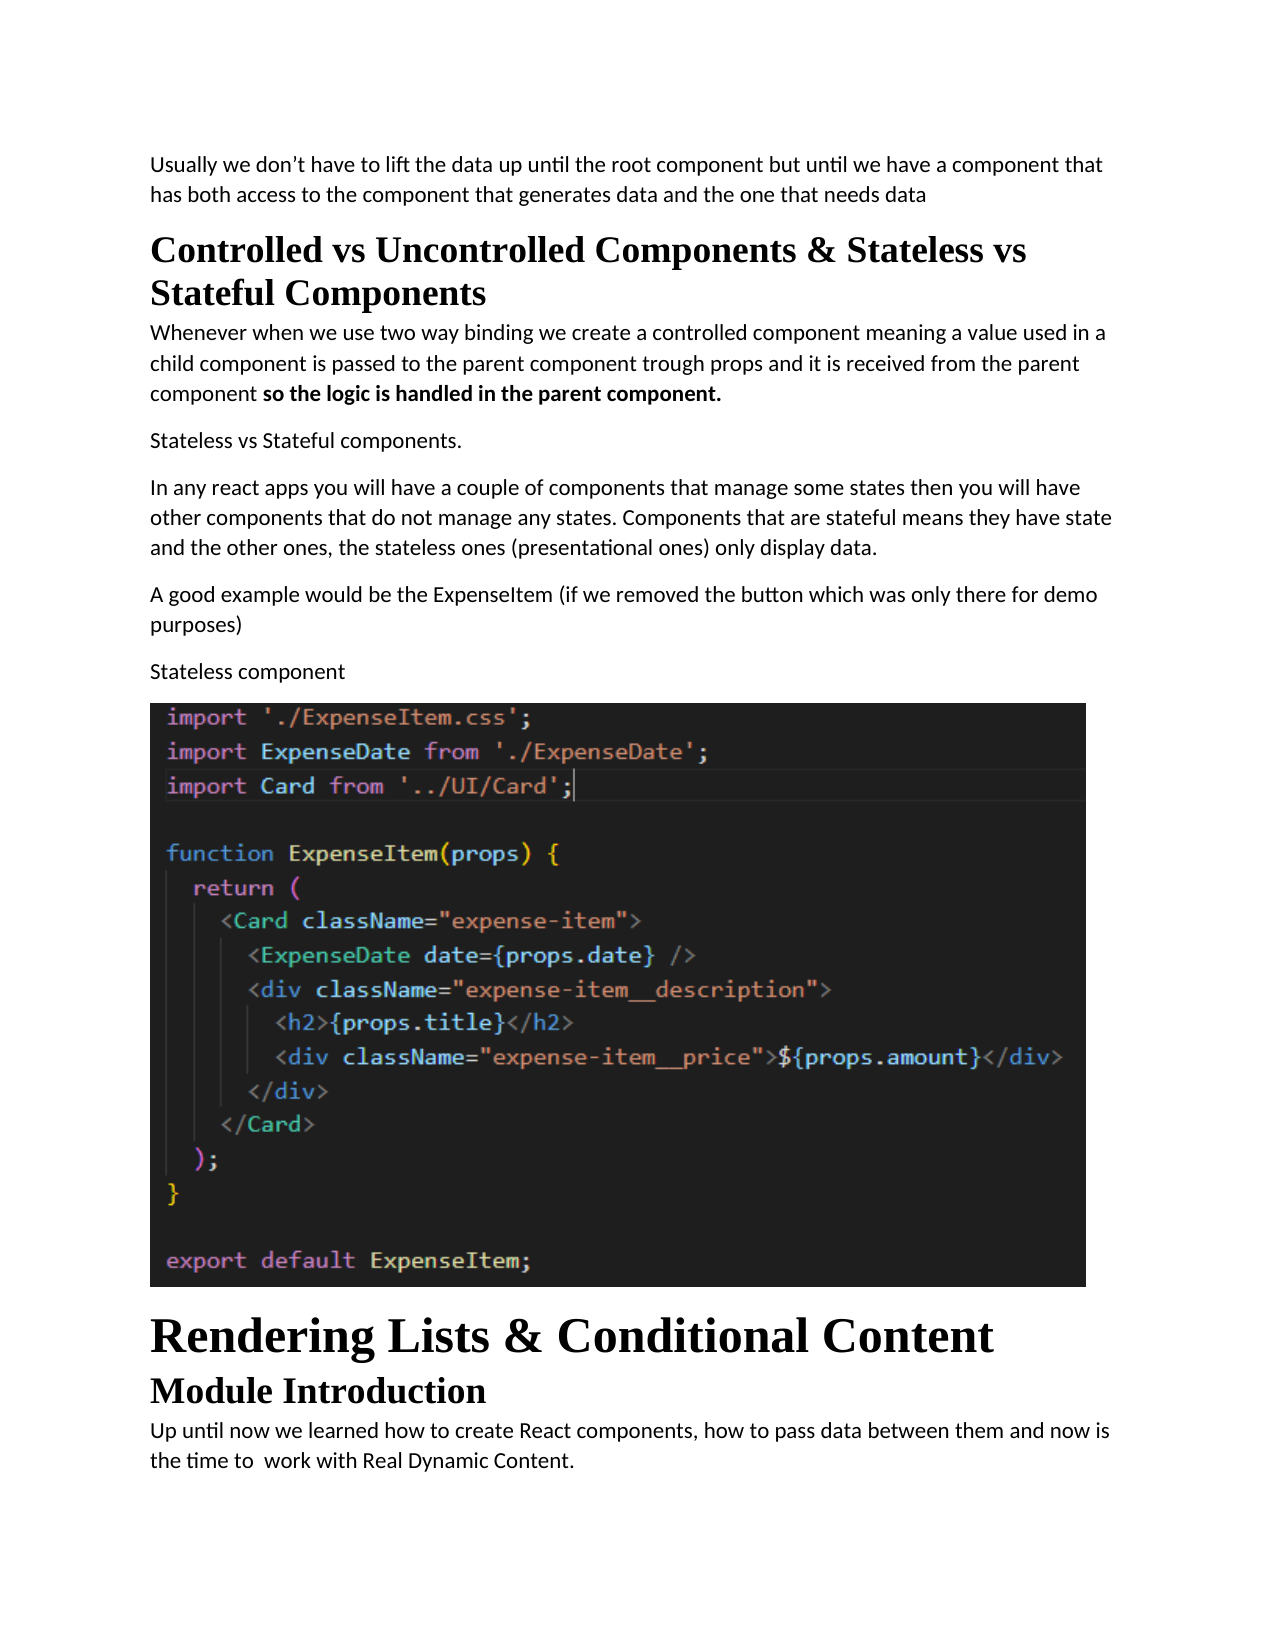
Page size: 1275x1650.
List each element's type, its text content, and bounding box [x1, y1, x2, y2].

text Stateless vs Stateful components. [150, 426, 1125, 454]
text In any react apps you will have a couple of components that manage some states then you will have other components that do not manage any states. Components that are stateful means they have state and the other ones, the stateless ones (presentational ones) only display data. [150, 473, 1125, 561]
text Usually we don’t have to lift the data up until the root component but until we have a component that has both access to the component that generates data and the one that needs data [150, 150, 1125, 208]
picture [150, 703, 1086, 1287]
subtitle Rendering Lists & Conditional Content [150, 1306, 1125, 1363]
text Whenever when we use two way binding we create a controlled component meaning a value used in a child component is passed to the parent component trough props and it is received from the parent component so the logic is handled in the parent component. [150, 318, 1125, 407]
subtitle Module Introduction [150, 1368, 1125, 1411]
text Stateless component [150, 657, 1125, 685]
text A good example would be the ExpenseItem (if we removed the button which was only there for demo purposes) [150, 580, 1125, 638]
text Up until now we learned how to create React components, how to pass data between them and now is the time to work with Real Dynamic Content. [150, 1416, 1125, 1474]
subtitle Controlled vs Uncontrolled Components & Stateless vs Stateful Components [150, 227, 1125, 313]
